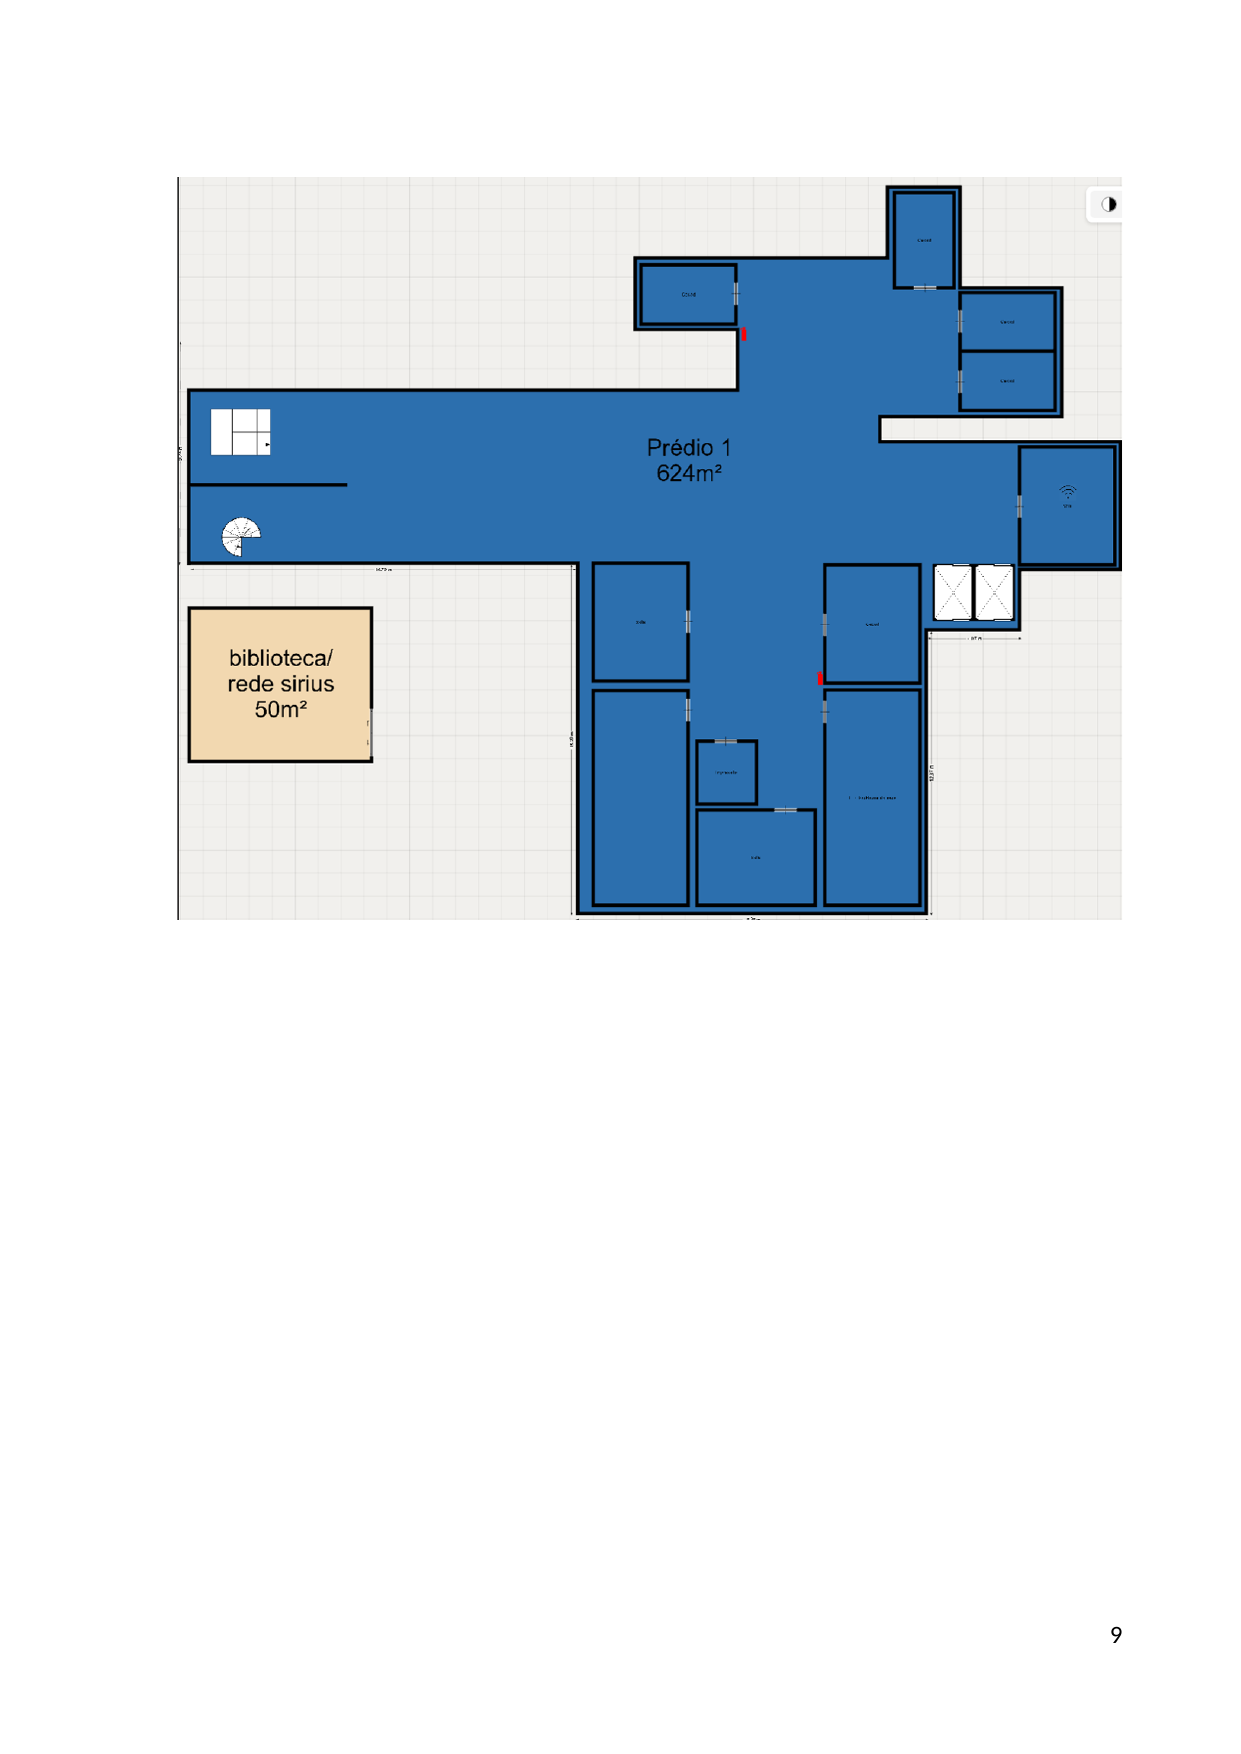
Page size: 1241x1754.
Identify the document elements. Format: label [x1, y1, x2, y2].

picture [177, 177, 1123, 920]
